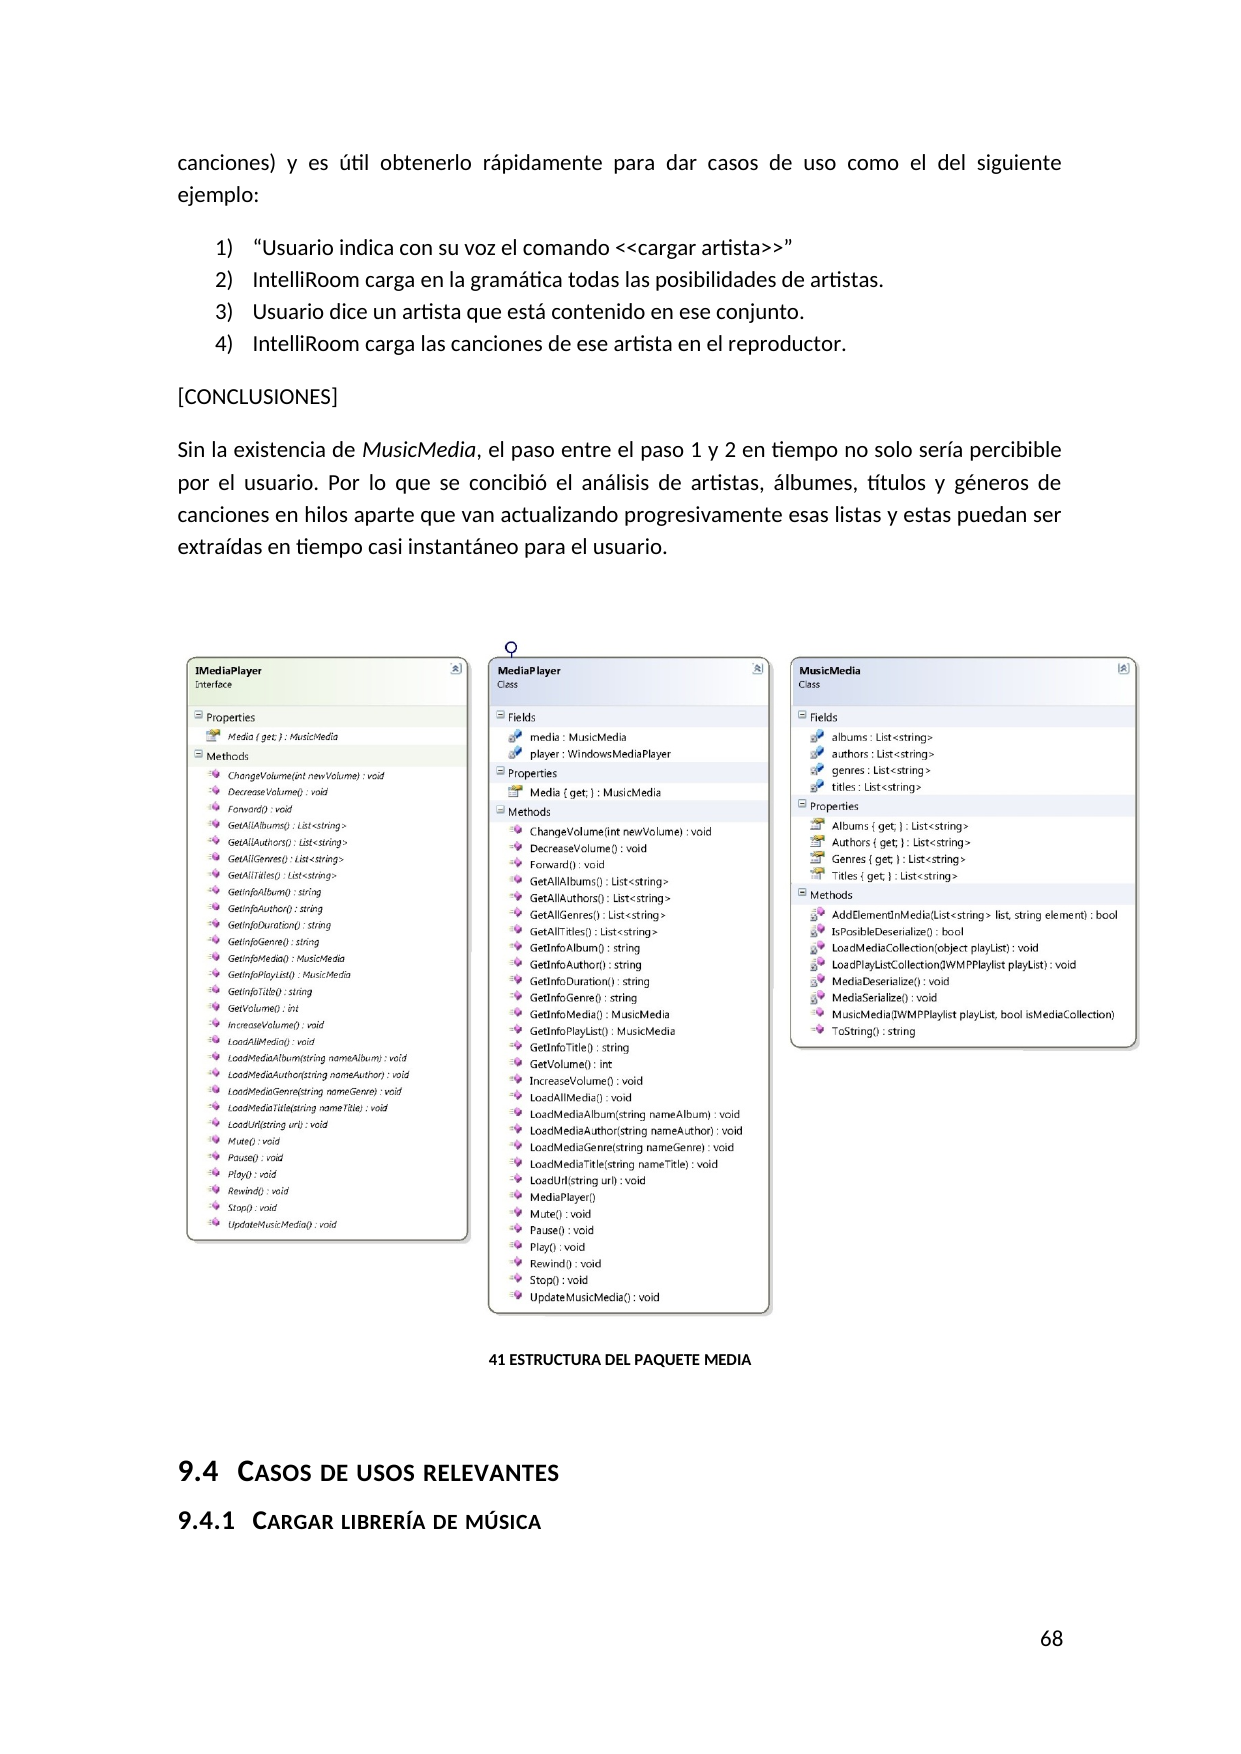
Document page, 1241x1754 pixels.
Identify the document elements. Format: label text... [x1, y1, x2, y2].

text [CONCLUSIONES] [177, 382, 1063, 410]
subtitle Casos de usos relevantes [177, 1451, 1063, 1489]
list IntelliRoom carga las canciones de ese artista en el reproductor. [215, 329, 1063, 357]
list IntelliRoom carga en la gramática todas las posibilidades de artistas. [215, 265, 1063, 293]
subtitle Cargar librería de música [177, 1503, 1063, 1536]
list “Usuario indica con su voz el comando <<cargar artista>>” [215, 233, 1063, 261]
text Sin la existencia de MusicMedia, el paso entre el paso 1 y 2 en tiempo no solo sería percibible por el usuario. Por lo que se concibió el análisis de artistas, álbumes, títulos y géneros de canciones en hilos aparte que van actualizando progresivamente esas listas y estas puedan ser extraídas en tiempo casi instantáneo para el usuario. [177, 435, 1063, 560]
list Usuario dice un artista que está contenido en ese conjunto. [215, 297, 1063, 325]
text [177, 148, 1063, 208]
picture [177, 638, 1148, 1325]
